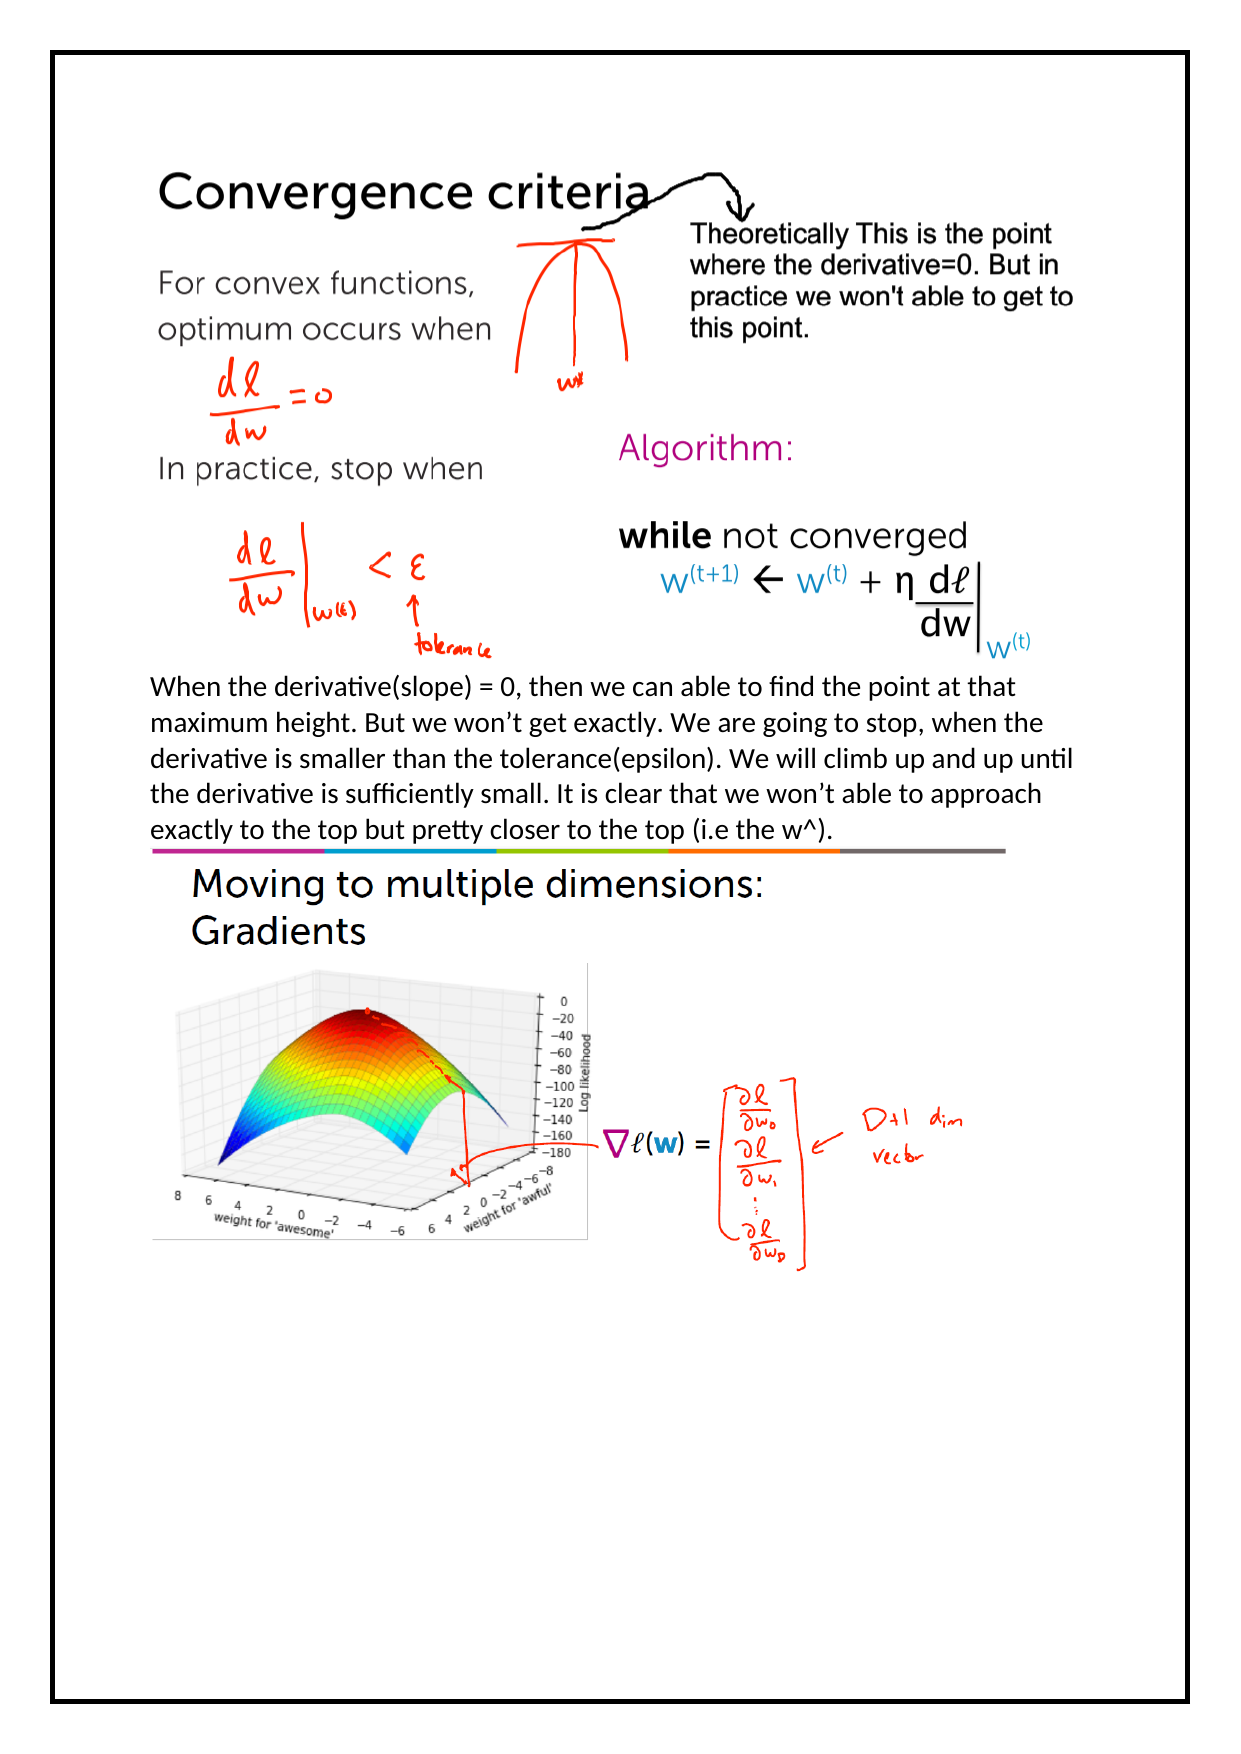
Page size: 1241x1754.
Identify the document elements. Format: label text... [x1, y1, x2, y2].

picture [150, 150, 1091, 669]
picture [150, 846, 1006, 1305]
text When the derivative(slope) = 0, then we can able to find the point at that maximum height. But we won’t get exactly. We are going to stop, when the derivative is smaller than the tolerance(epsilon). We will climb up and up until the derivative is sufficiently small. It is clear that we won’t able to approach exactly to the top but pretty closer to the top (i.e the w^). [150, 669, 1090, 847]
